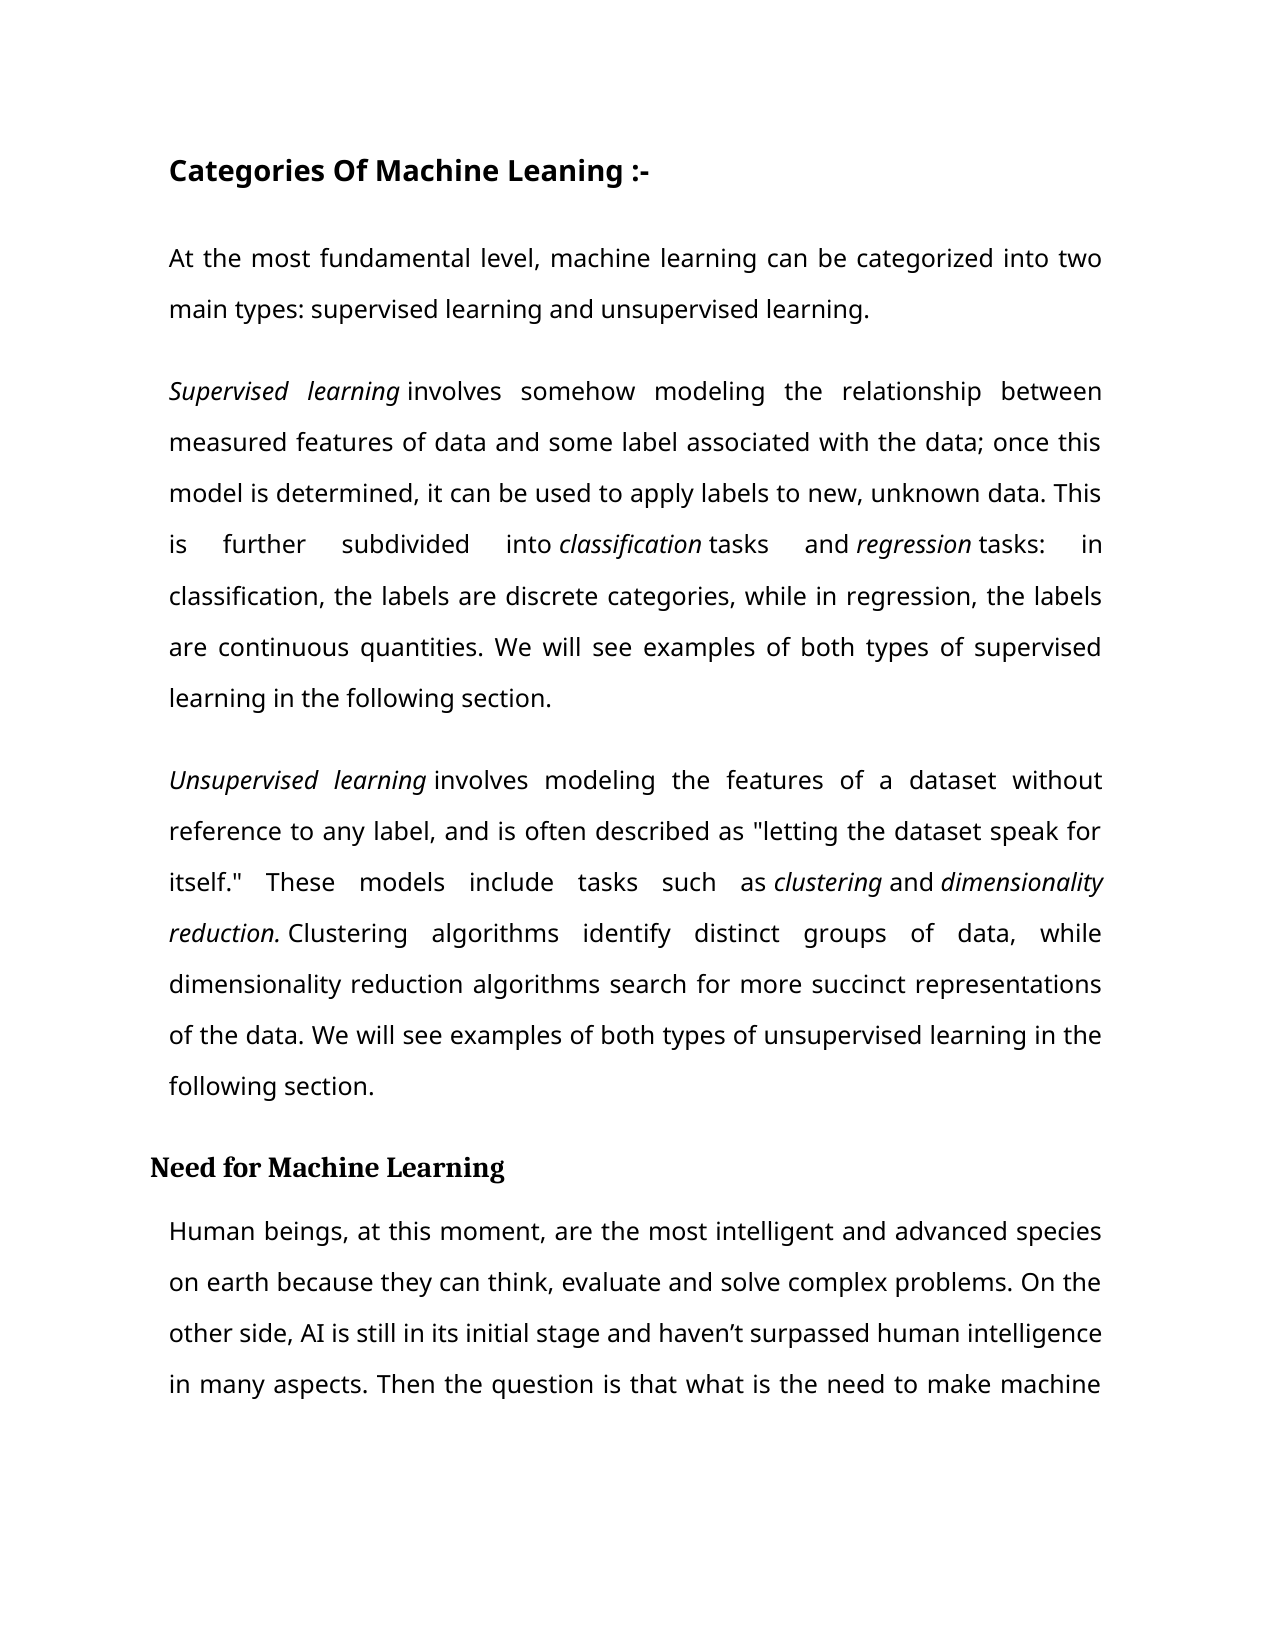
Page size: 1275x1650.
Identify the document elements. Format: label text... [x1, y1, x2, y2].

text Supervised learning involves somehow modeling the relationship between measured features of data and some label associated with the data; once this model is determined, it can be used to apply labels to new, unknown data. This is further subdivided into classification tasks and regression tasks: in classification, the labels are discrete categories, while in regression, the labels are continuous quantities. We will see examples of both types of supervised learning in the following section. [169, 374, 1103, 714]
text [169, 1214, 1103, 1401]
text At the most fundamental level, machine learning can be categorized into two main types: supervised learning and unsupervised learning. [169, 241, 1103, 326]
subtitle Need for Machine Learning [150, 1151, 1125, 1185]
text Unsupervised learning involves modeling the features of a dataset without reference to any label, and is often described as "letting the dataset speak for itself." These models include tasks such as clustering and dimensionality reduction. Clustering algorithms identify distinct groups of data, while dimensionality reduction algorithms search for more succinct representations of the data. We will see examples of both types of unsupervised learning in the following section. [169, 763, 1103, 1103]
text Categories Of Machine Leaning :- [169, 150, 1103, 190]
